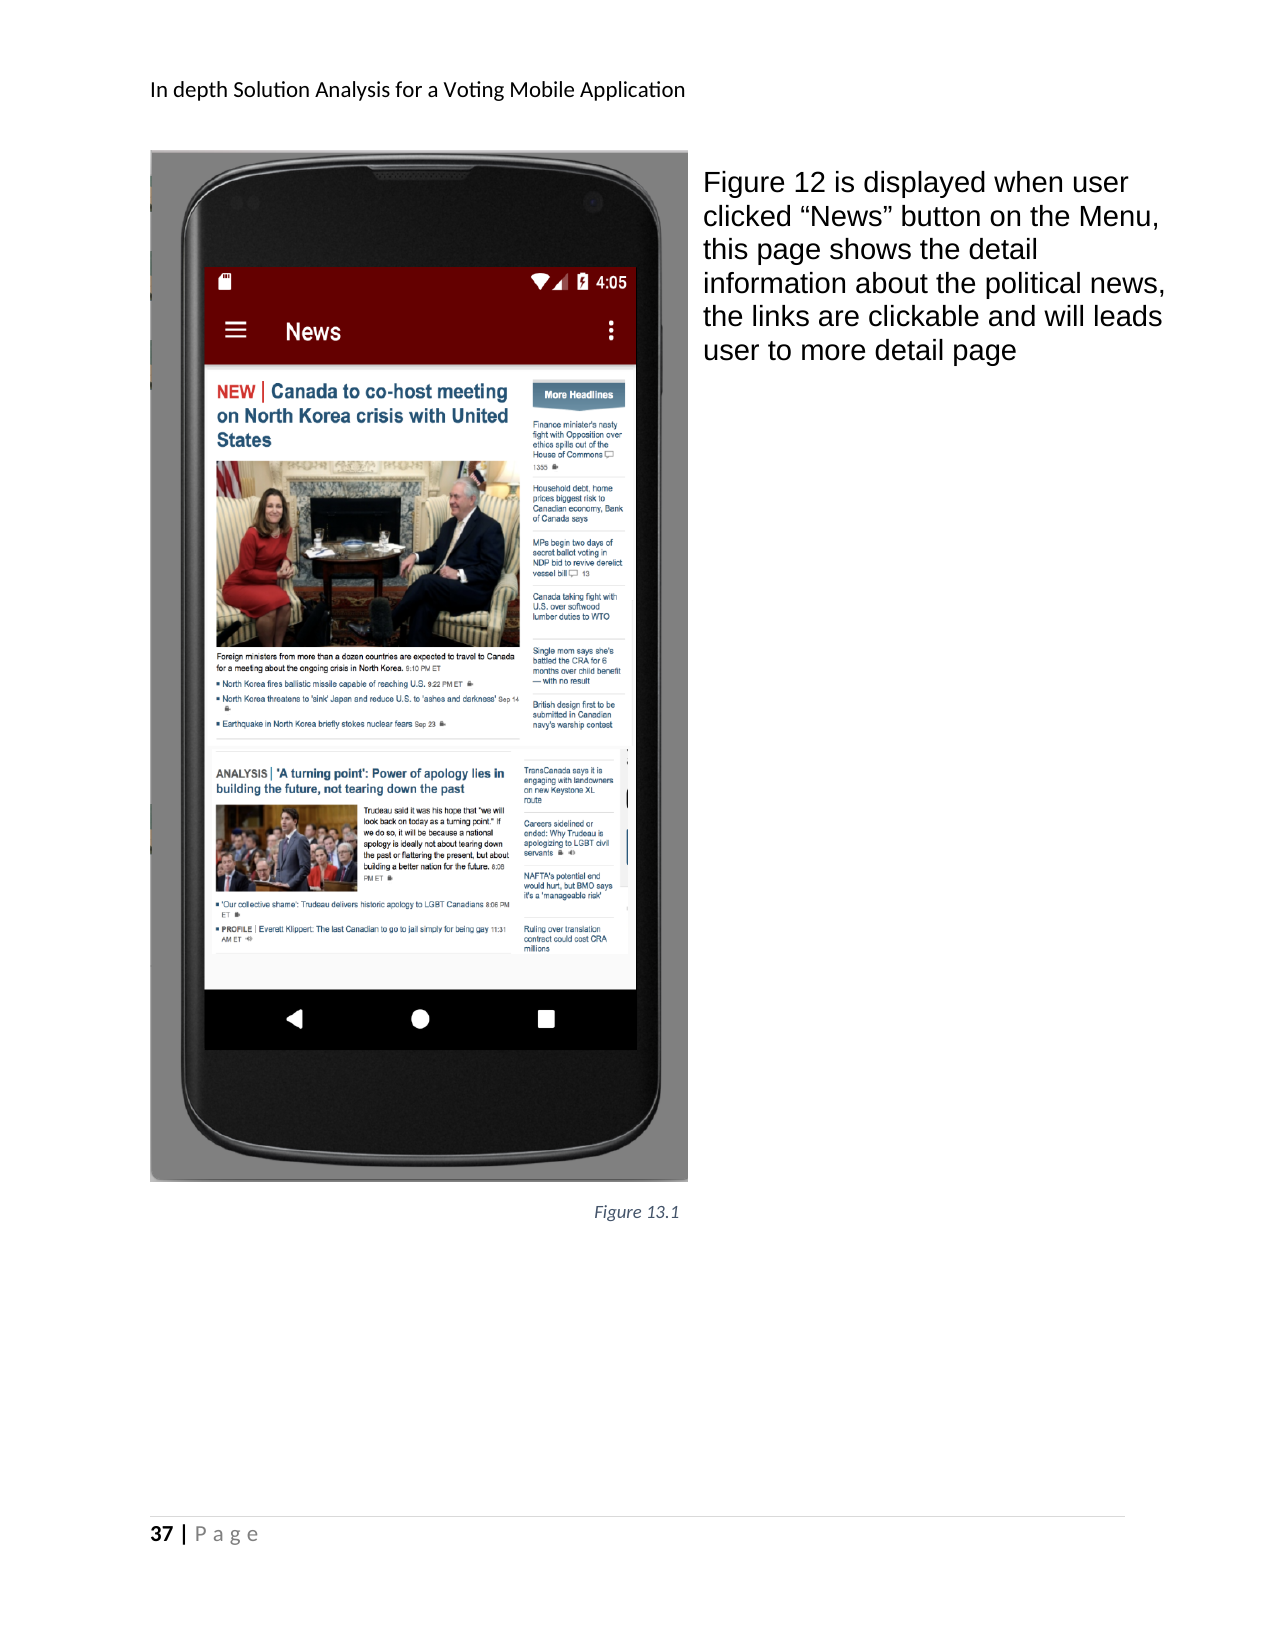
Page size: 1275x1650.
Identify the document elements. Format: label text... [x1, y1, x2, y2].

text Figure 13.1 [150, 1201, 1125, 1224]
picture [150, 150, 688, 1182]
